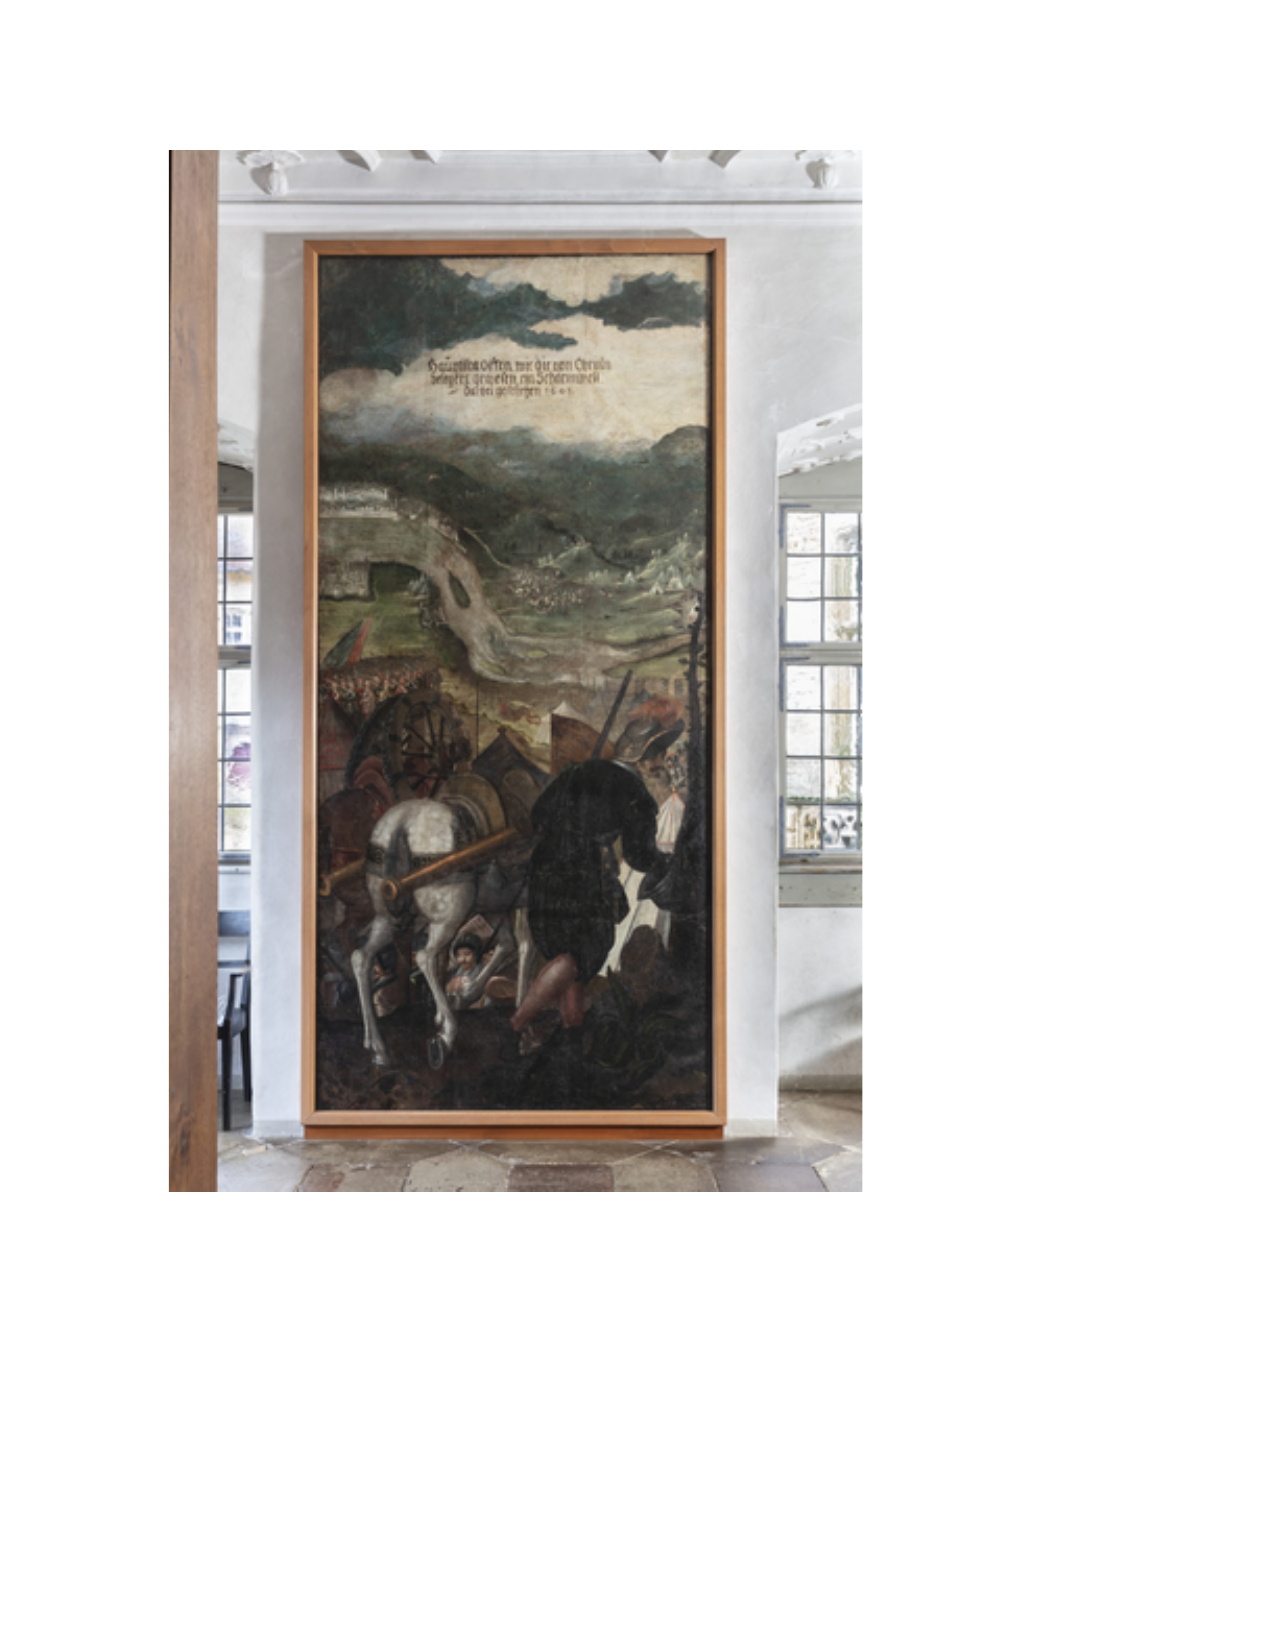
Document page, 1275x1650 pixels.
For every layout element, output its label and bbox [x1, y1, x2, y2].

picture [168, 150, 863, 1192]
